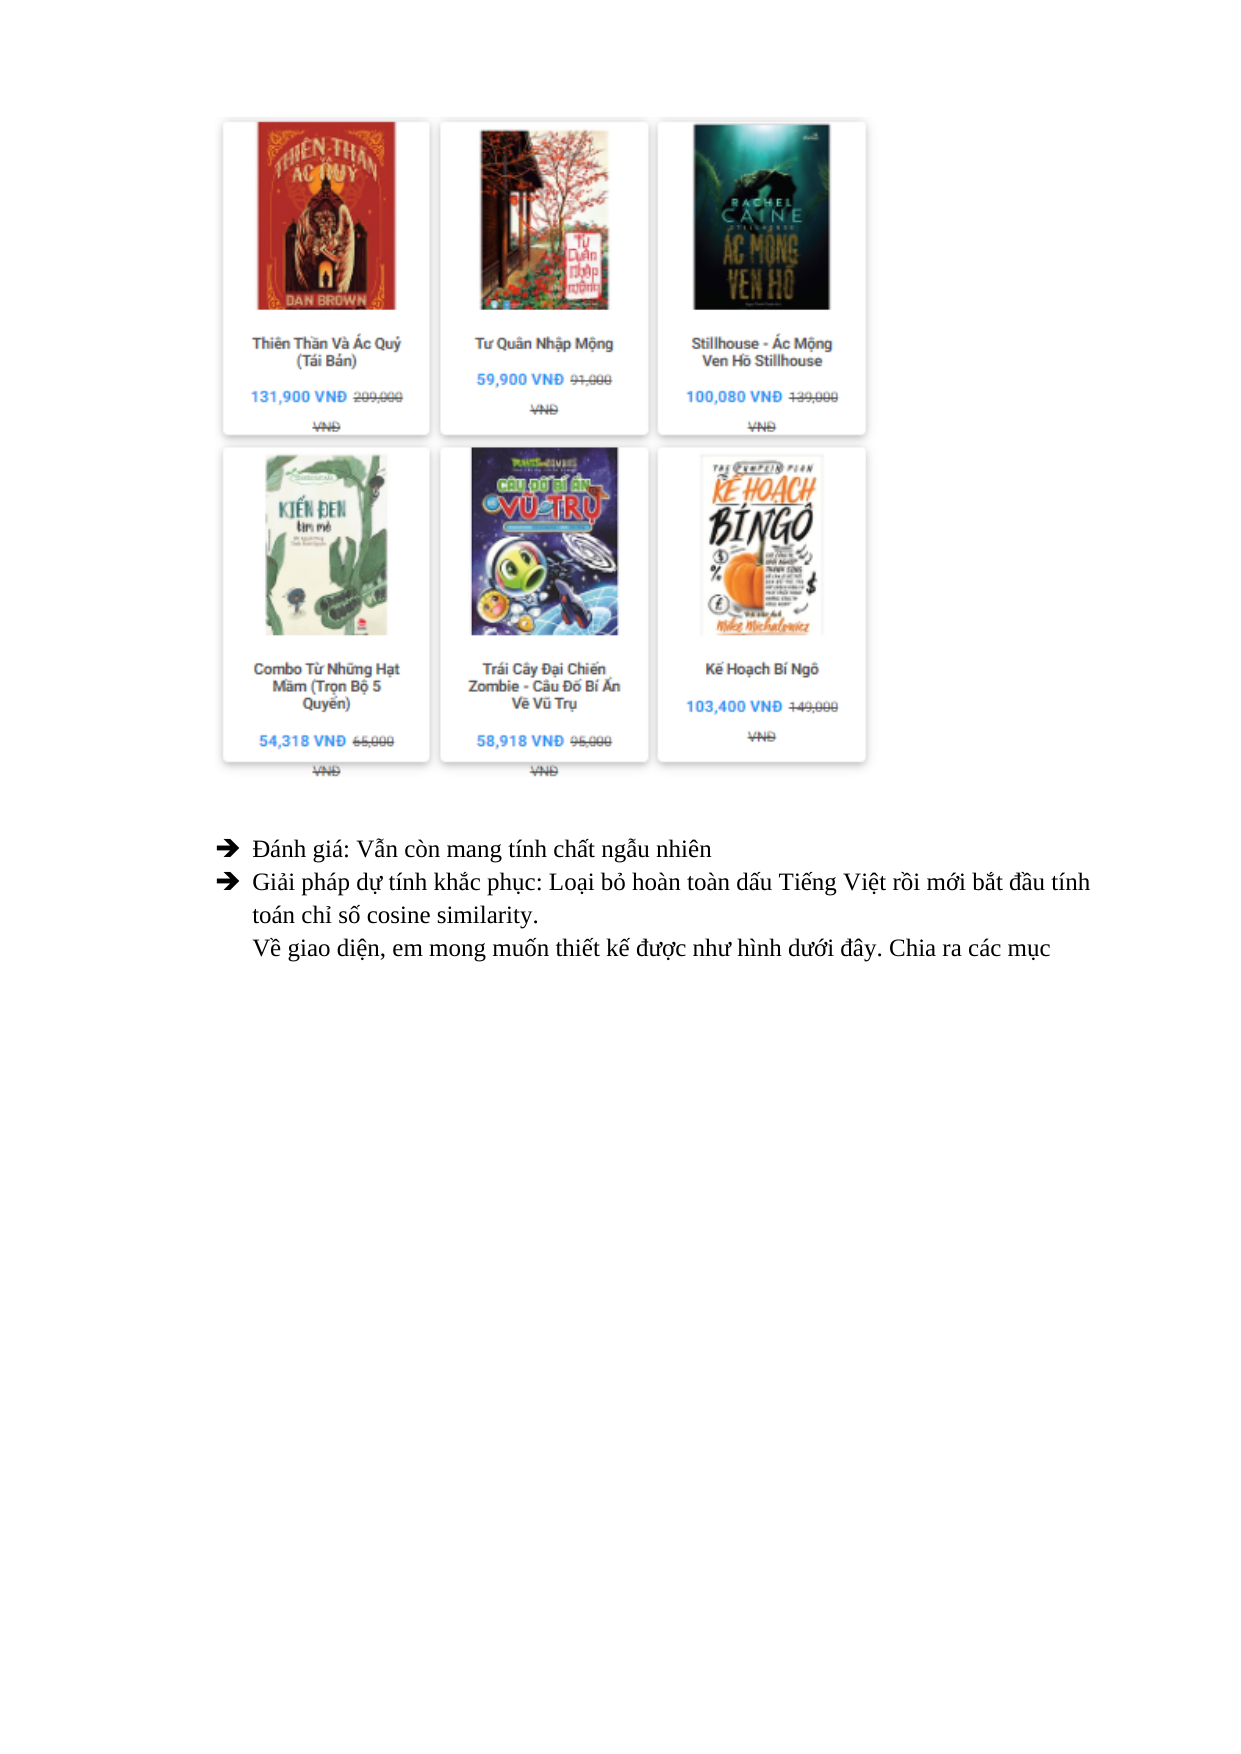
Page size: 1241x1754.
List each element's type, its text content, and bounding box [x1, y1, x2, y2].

list Đánh giá: Vẫn còn mang tính chất ngẫu nhiên [214, 834, 1123, 862]
list Về giao diện, em mong muốn thiết kế được như hình dưới đây. Chia ra các mục [252, 933, 1123, 962]
picture [214, 117, 888, 817]
list Giải pháp dự tính khắc phục: Loại bỏ hoàn toàn dấu Tiếng Việt rồi mới bắt đầu tính toán chỉ số cosine similarity. [214, 867, 1123, 928]
